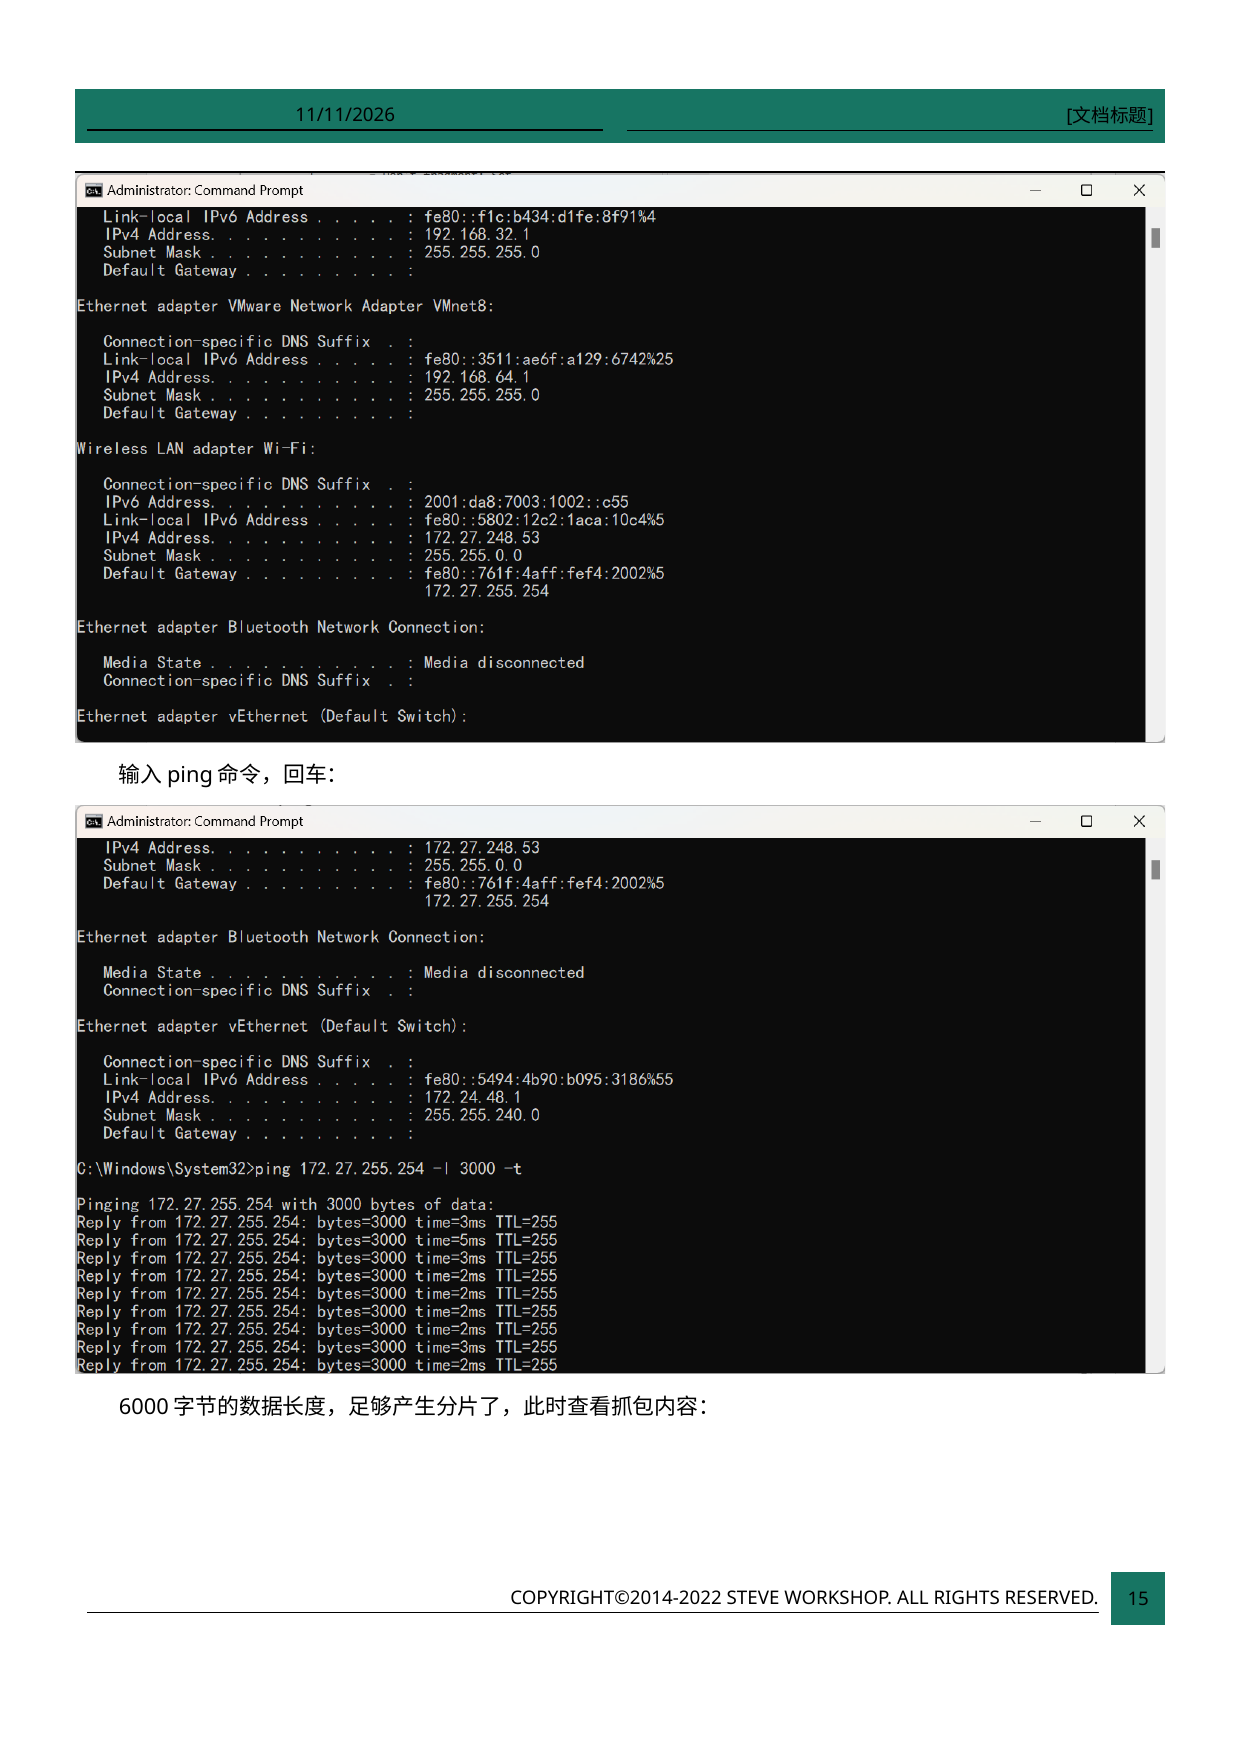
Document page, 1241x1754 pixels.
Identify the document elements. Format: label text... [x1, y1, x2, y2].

picture [75, 805, 1166, 1374]
text 输入ping命令，回车： [75, 757, 1165, 789]
picture [75, 173, 1166, 743]
text 6000字节的数据长度，足够产生分片了，此时查看抓包内容： [75, 1389, 1165, 1420]
